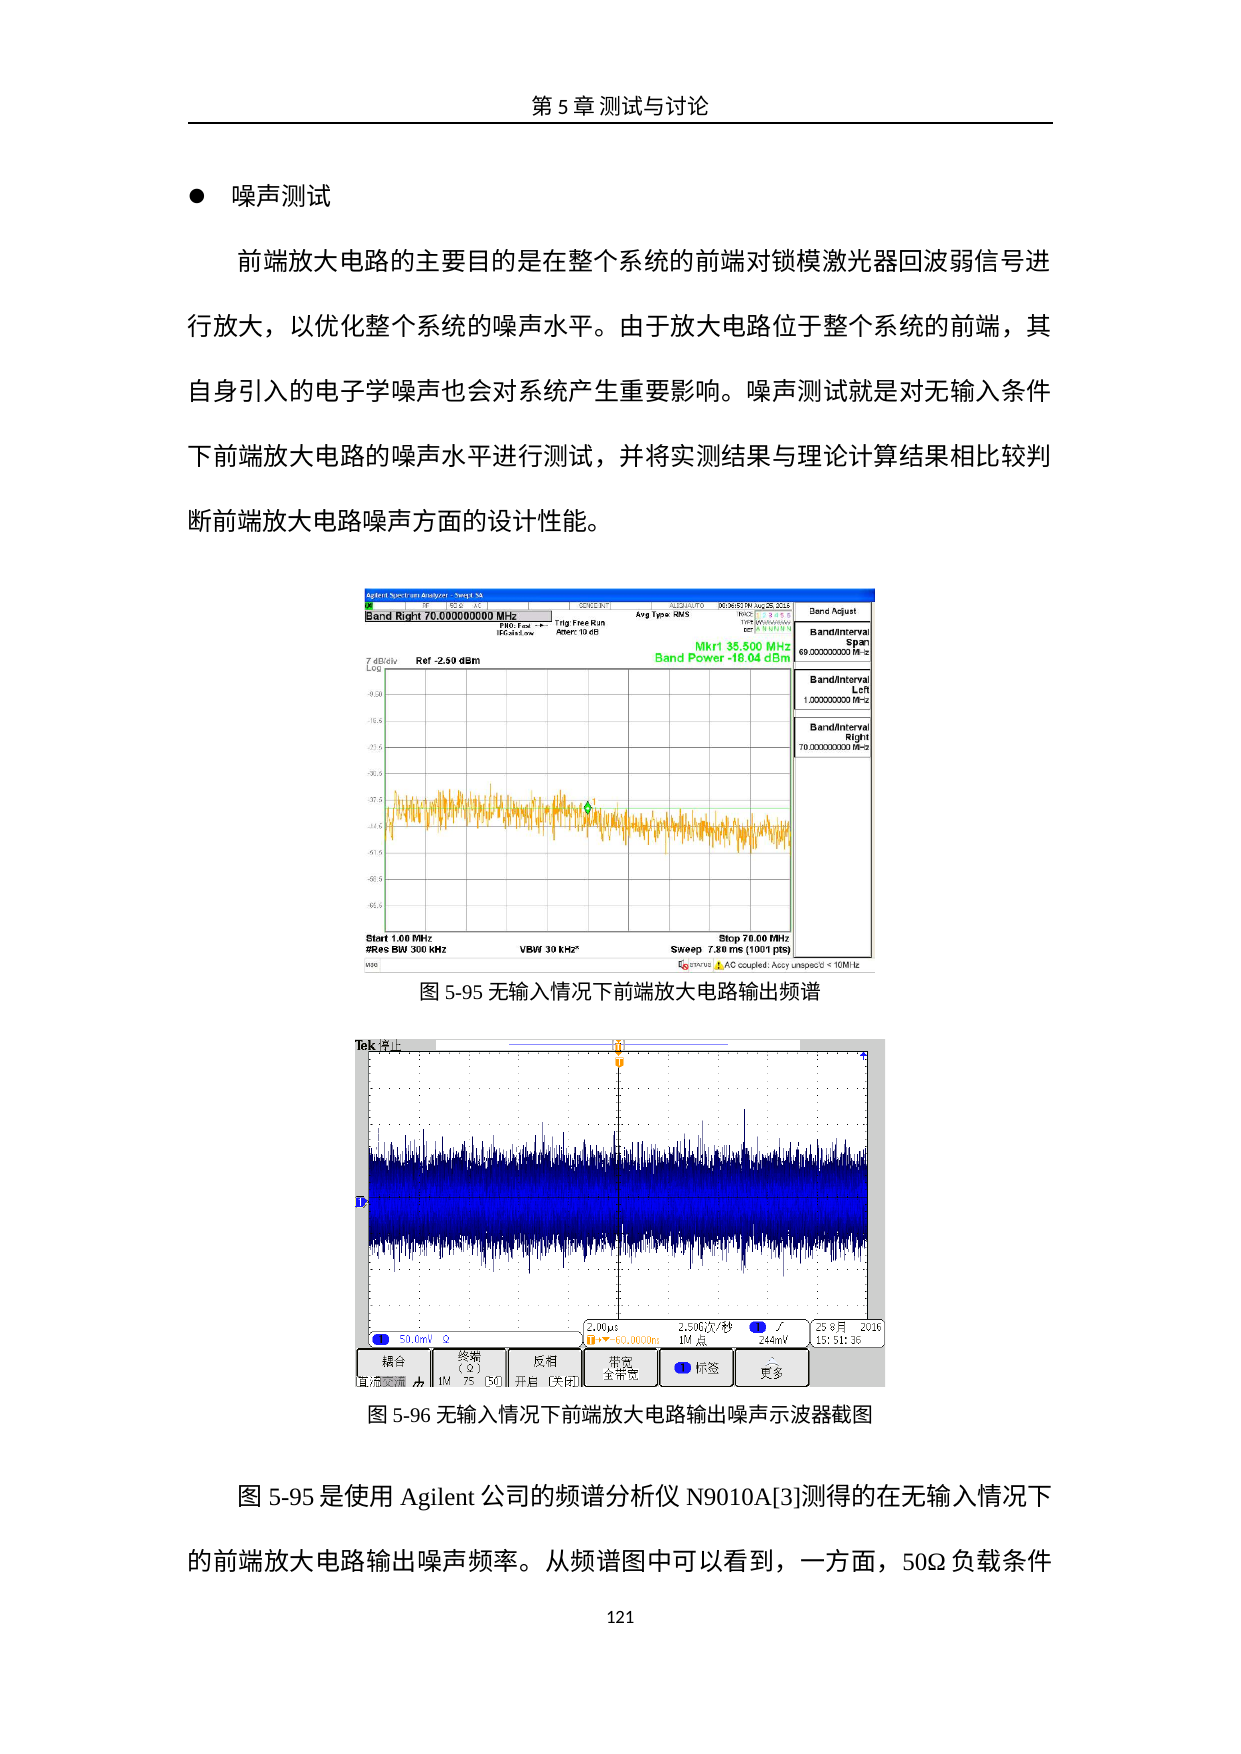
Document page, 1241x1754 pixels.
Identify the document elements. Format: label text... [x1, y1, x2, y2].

picture [355, 1039, 886, 1387]
text 前端放大电路的主要目的是在整个系统的前端对锁模激光器回波弱信号进行放大，以优化整个系统的噪声水平。由于放大电路位于整个系统的前端，其自身引入的电子学噪声也会对系统产生重要影响。噪声测试就是对无输入条件下前端放大电路的噪声水平进行测试，并将实测结果与理论计算结果相比较判断前端放大电路噪声方面的设计性能。 [187, 227, 1053, 552]
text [187, 1462, 1053, 1592]
list 噪声测试 [187, 162, 1053, 227]
